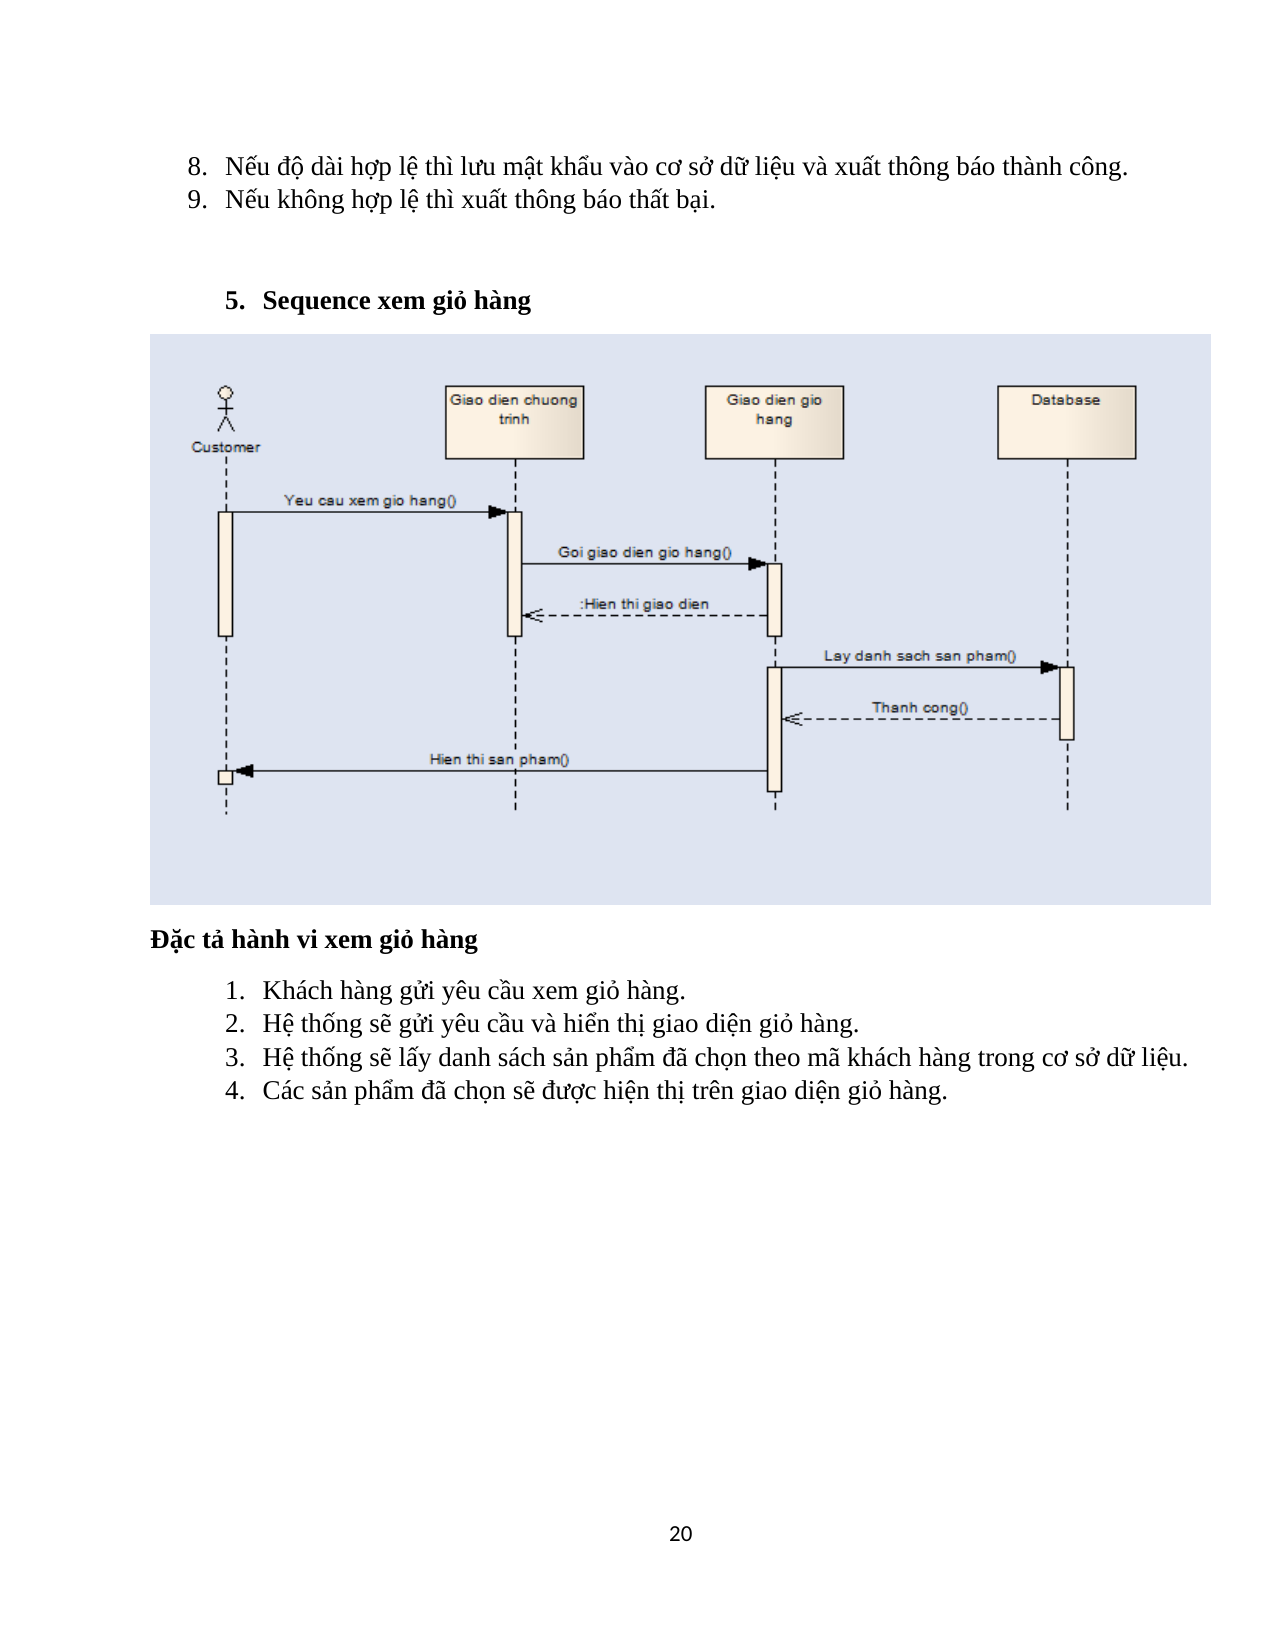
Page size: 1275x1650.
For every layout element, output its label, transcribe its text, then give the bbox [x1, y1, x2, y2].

list Các sản phẩm đã chọn sẽ được hiện thị trên giao diện giỏ hàng. [225, 1074, 1211, 1106]
list Hệ thống sẽ lấy danh sách sản phẩm đã chọn theo mã khách hàng trong cơ sở dữ liệu. [225, 1041, 1211, 1072]
picture [150, 334, 1211, 905]
text Đặc tả hành vi xem giỏ hàng [150, 923, 1211, 955]
list Hệ thống sẽ gửi yêu cầu và hiển thị giao diện giỏ hàng. [225, 1007, 1211, 1038]
list Nếu độ dài hợp lệ thì lưu mật khẩu vào cơ sở dữ liệu và xuất thông báo thành công. [187, 150, 1211, 181]
list Nếu không hợp lệ thì xuất thông báo thất bại. [187, 183, 1211, 215]
list Sequence xem giỏ hàng [225, 284, 1211, 315]
list Khách hàng gửi yêu cầu xem giỏ hàng. [225, 974, 1211, 1005]
